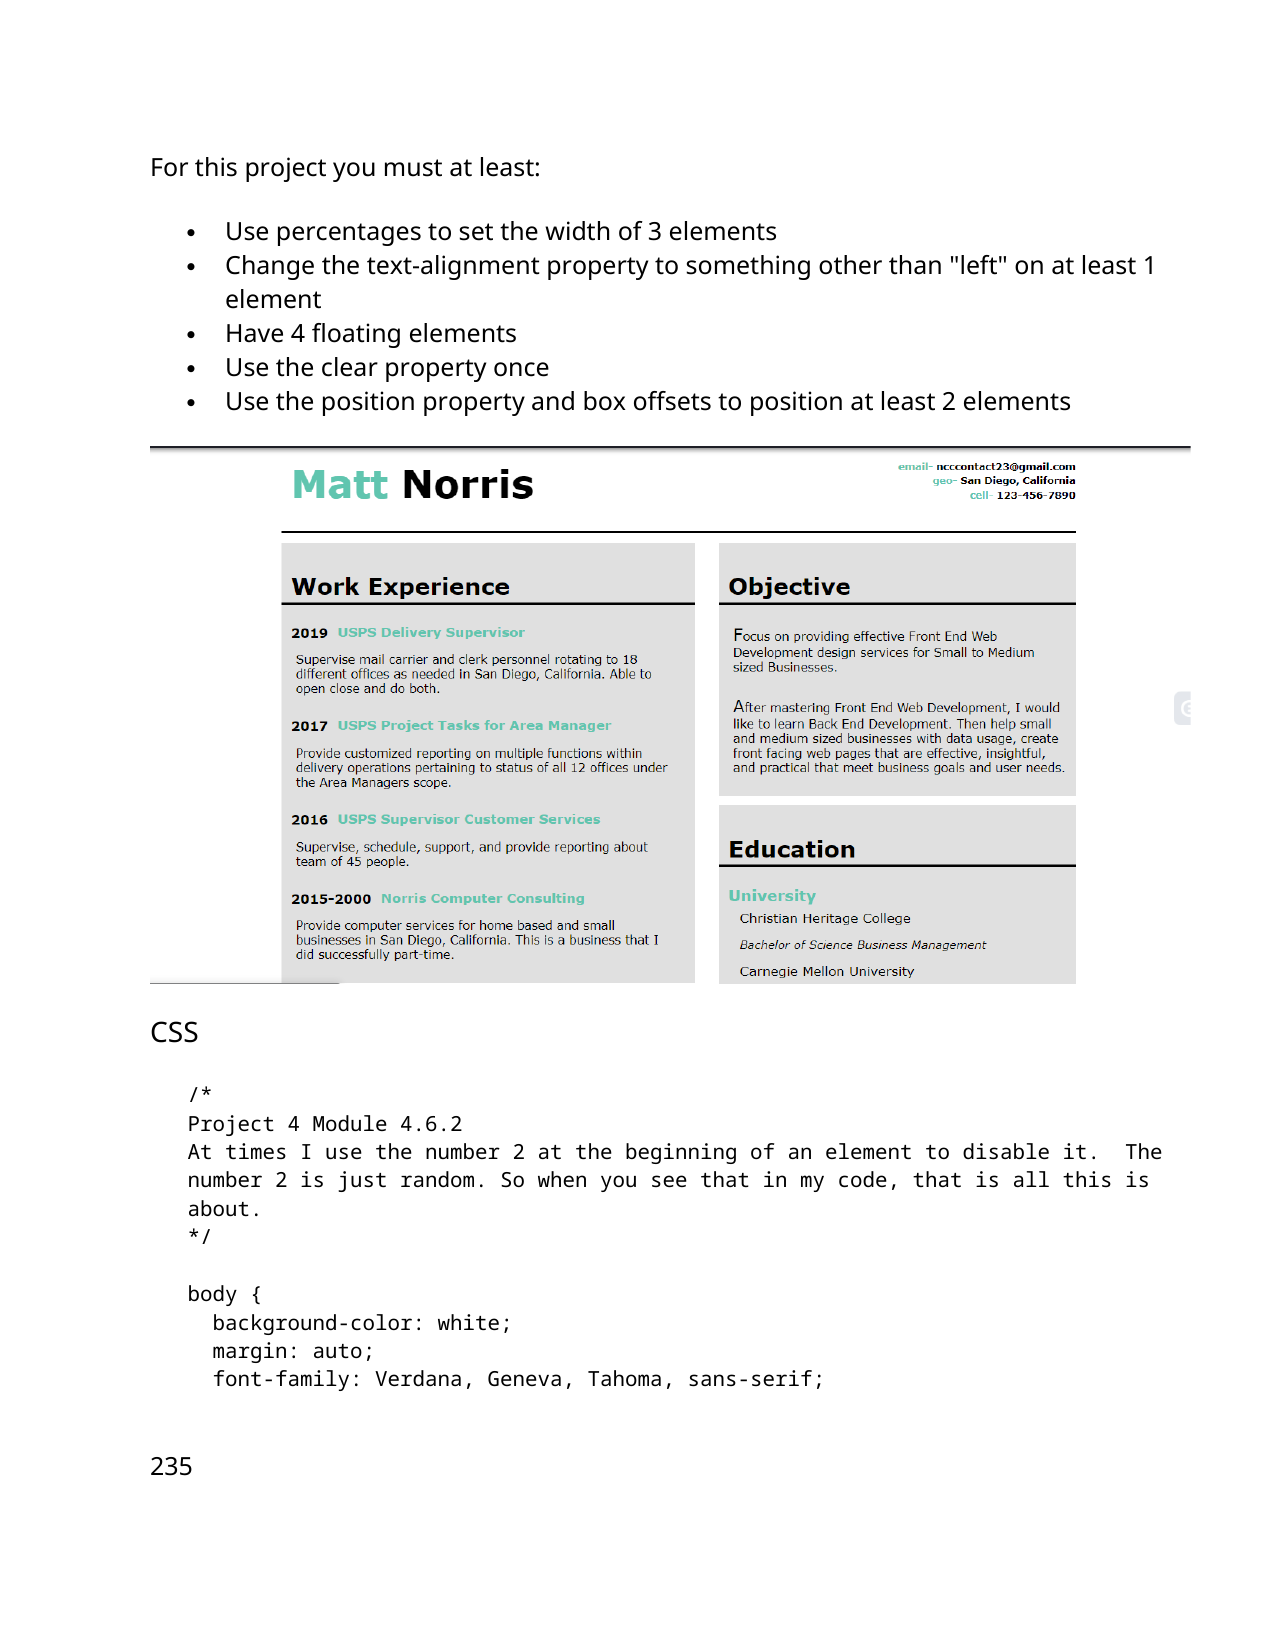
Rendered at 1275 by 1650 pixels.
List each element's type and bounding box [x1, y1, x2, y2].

picture [150, 446, 1191, 984]
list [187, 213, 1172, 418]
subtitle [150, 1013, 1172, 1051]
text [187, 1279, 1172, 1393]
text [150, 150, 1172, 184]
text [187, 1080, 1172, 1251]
